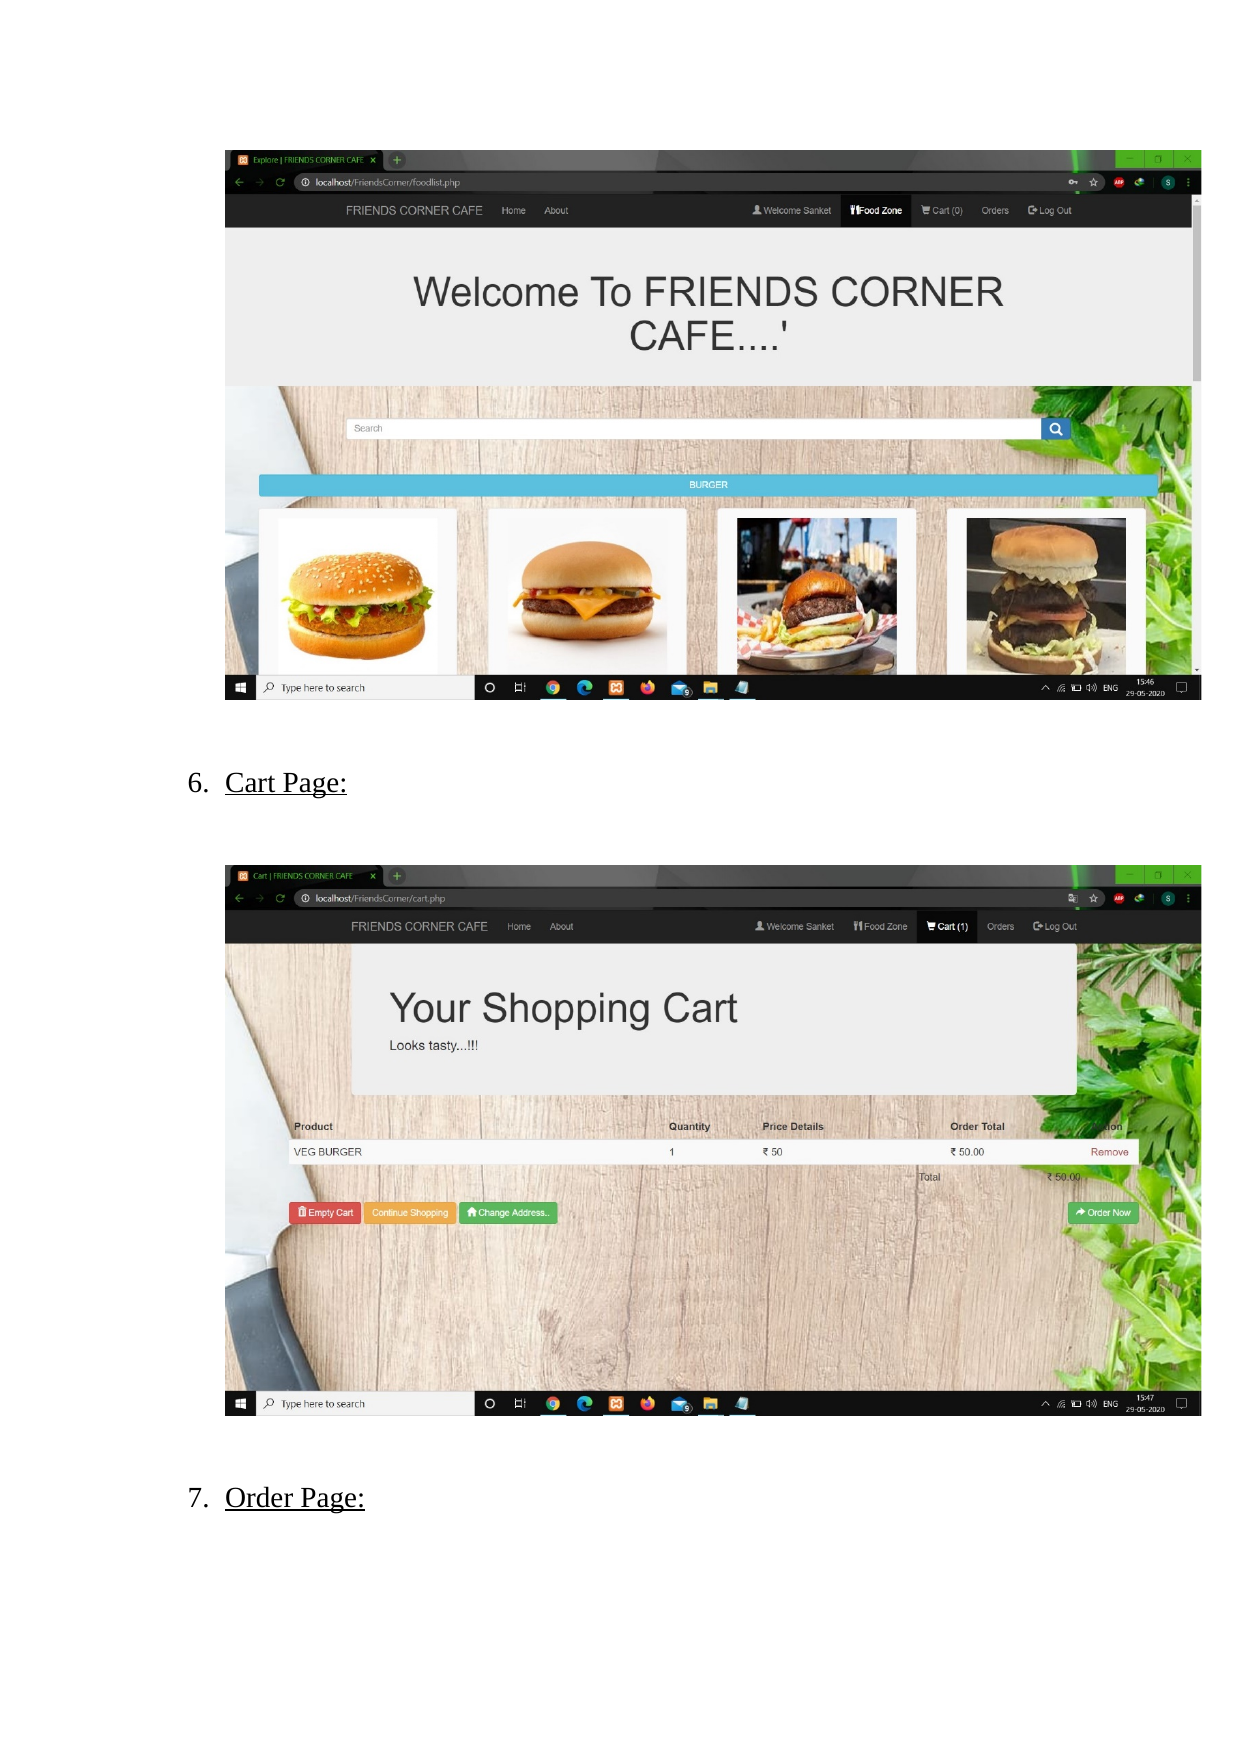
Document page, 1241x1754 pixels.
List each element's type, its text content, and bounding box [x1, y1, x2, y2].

list Order Page: [187, 1480, 1128, 1513]
picture [225, 865, 1202, 1416]
list Cart Page: [187, 765, 1128, 798]
picture [225, 150, 1202, 700]
